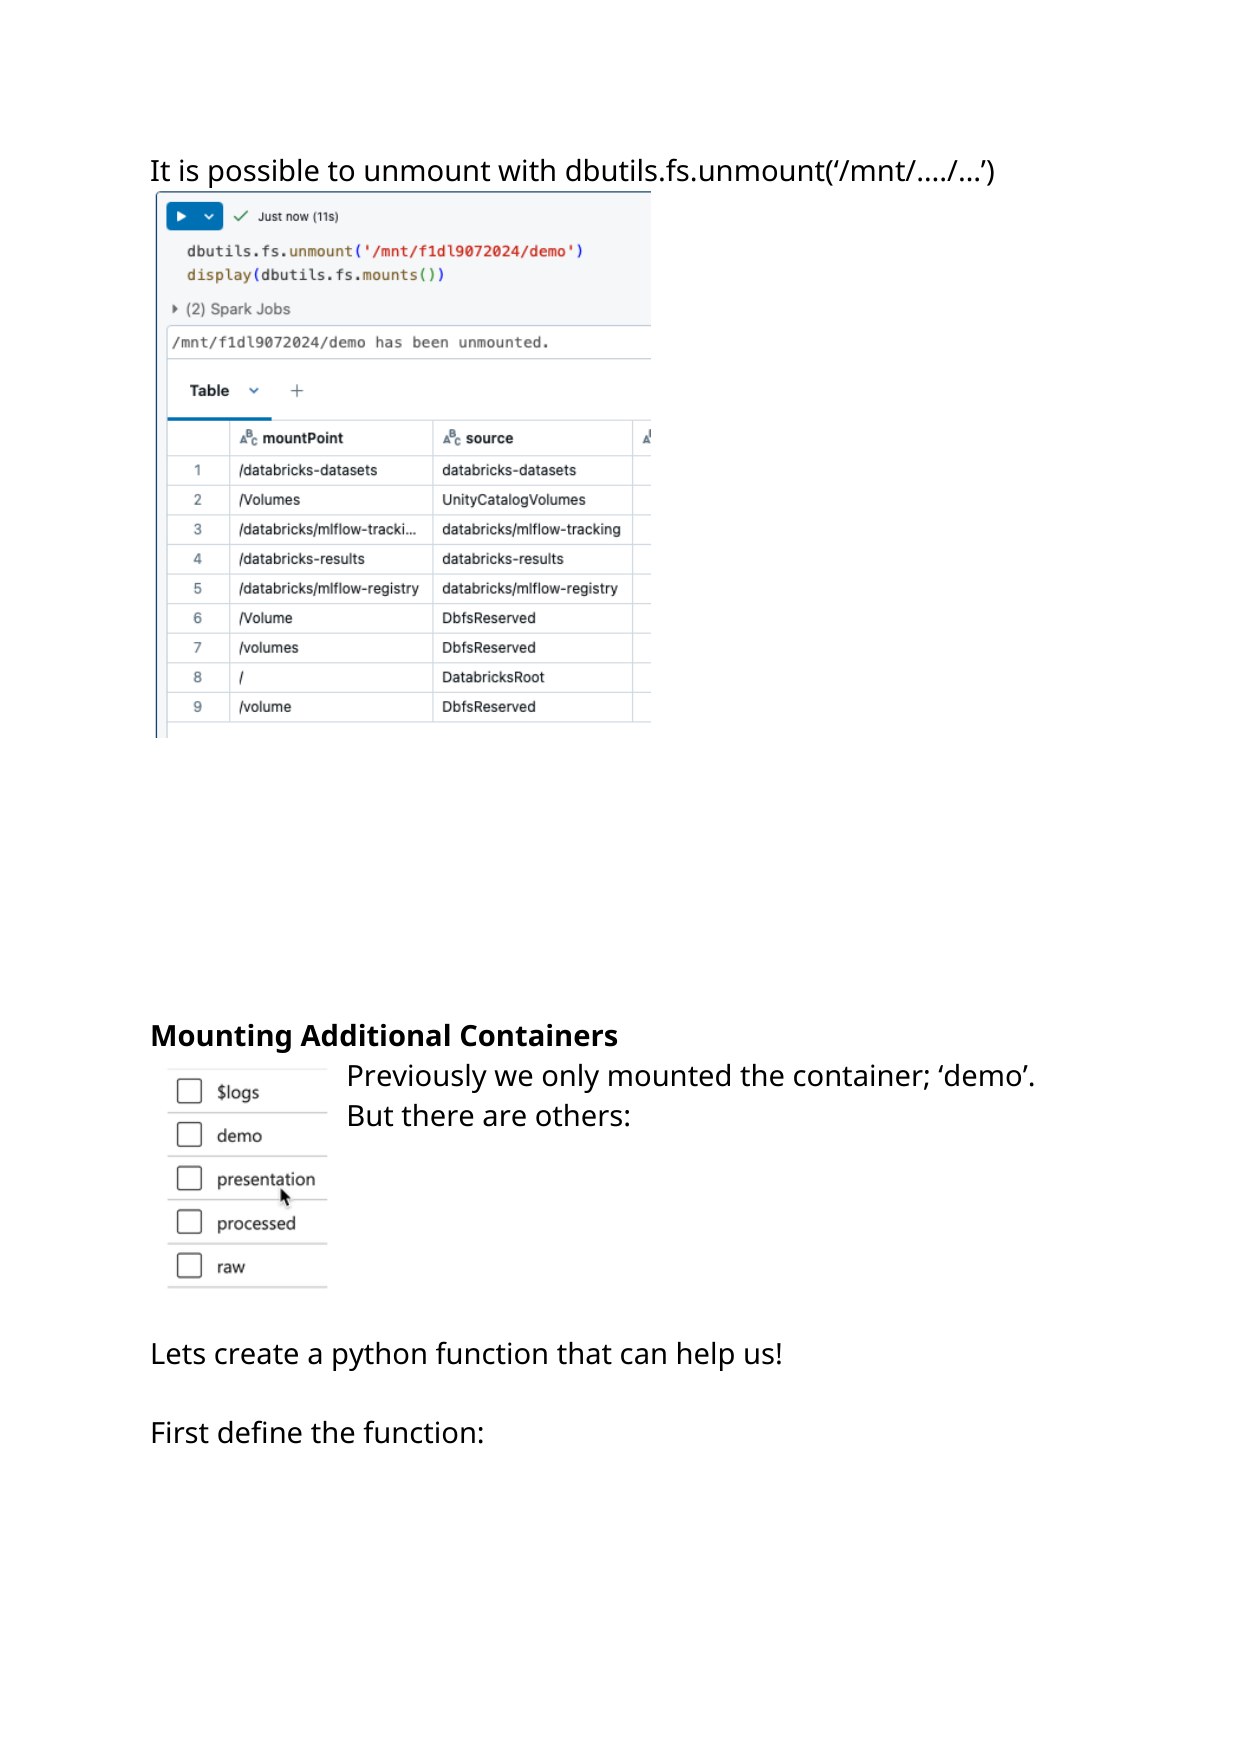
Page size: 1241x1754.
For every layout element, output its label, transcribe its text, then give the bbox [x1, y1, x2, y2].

text Lets create a python function that can help us! [150, 1333, 1090, 1373]
text Mounting Additional Containers [150, 1016, 1090, 1055]
picture [156, 1065, 328, 1289]
text Previously we only mounted the container; ‘demo’. But there are others: [150, 1055, 1090, 1135]
picture [150, 189, 651, 738]
text First define the function: [150, 1412, 1090, 1452]
